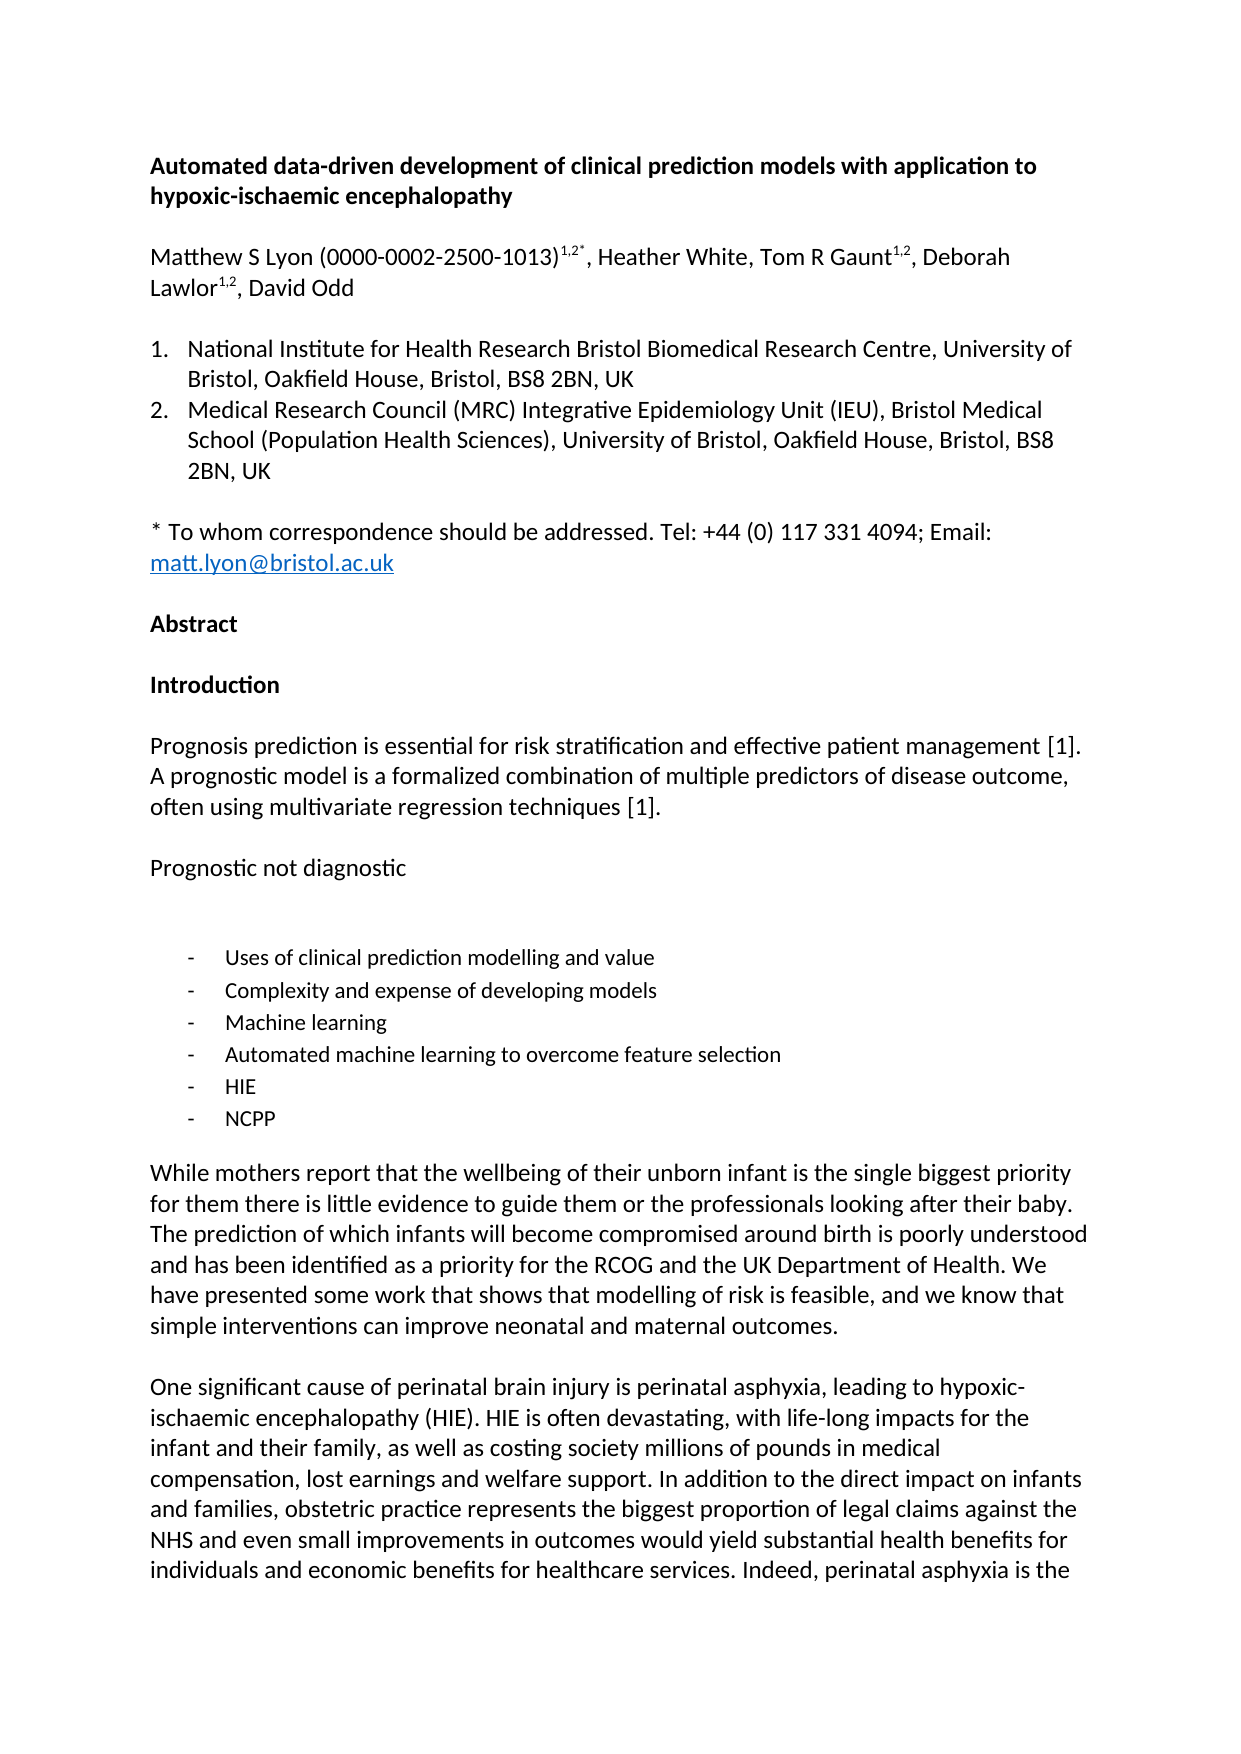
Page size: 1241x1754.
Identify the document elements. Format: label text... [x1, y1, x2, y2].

text Introduction [150, 669, 1090, 699]
text Automated data-driven development of clinical prediction models with application to hypoxic-ischaemic encephalopathy [150, 150, 1090, 211]
list Medical Research Council (MRC) Integrative Epidemiology Unit (IEU), Bristol Medical School (Population Health Sciences), University of Bristol, Oakfield House, Bristol, BS8 2BN, UK [150, 394, 1090, 486]
list Automated machine learning to overcome feature selection [187, 1040, 1090, 1068]
text * To whom correspondence should be addressed. Tel: +44 (0) 117 331 4094; Email: matt.lyon@bristol.ac.uk [150, 516, 1090, 577]
list NCPP [187, 1104, 1090, 1132]
list Complexity and expense of developing models [187, 976, 1090, 1004]
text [150, 1371, 1090, 1585]
text Matthew S Lyon (0000-0002-2500-1013)1,2*, Heather White, Tom R Gaunt1,2, Deborah Lawlor1,2, David Odd [150, 242, 1090, 303]
text While mothers report that the wellbeing of their unborn infant is the single biggest priority for them there is little evidence to guide them or the professionals looking after their baby. The prediction of which infants will become compromised around birth is poorly understood and has been identified as a priority for the RCOG and the UK Department of Health. We have presented some work that shows that modelling of risk is feasible, and we know that simple interventions can improve neonatal and maternal outcomes. [150, 1157, 1090, 1341]
list Machine learning [187, 1008, 1090, 1036]
list Uses of clinical prediction modelling and value [187, 943, 1090, 972]
list National Institute for Health Research Bristol Biomedical Research Centre, University of Bristol, Oakfield House, Bristol, BS8 2BN, UK [150, 333, 1090, 394]
list HIE [187, 1072, 1090, 1100]
text Prognosis prediction is essential for risk stratification and effective patient management [1]. A prognostic model is a formalized combination of multiple predictors of disease outcome, often using multivariate regression techniques [1]. [150, 730, 1090, 821]
text Abstract [150, 608, 1090, 638]
text Prognostic not diagnostic [150, 852, 1090, 882]
